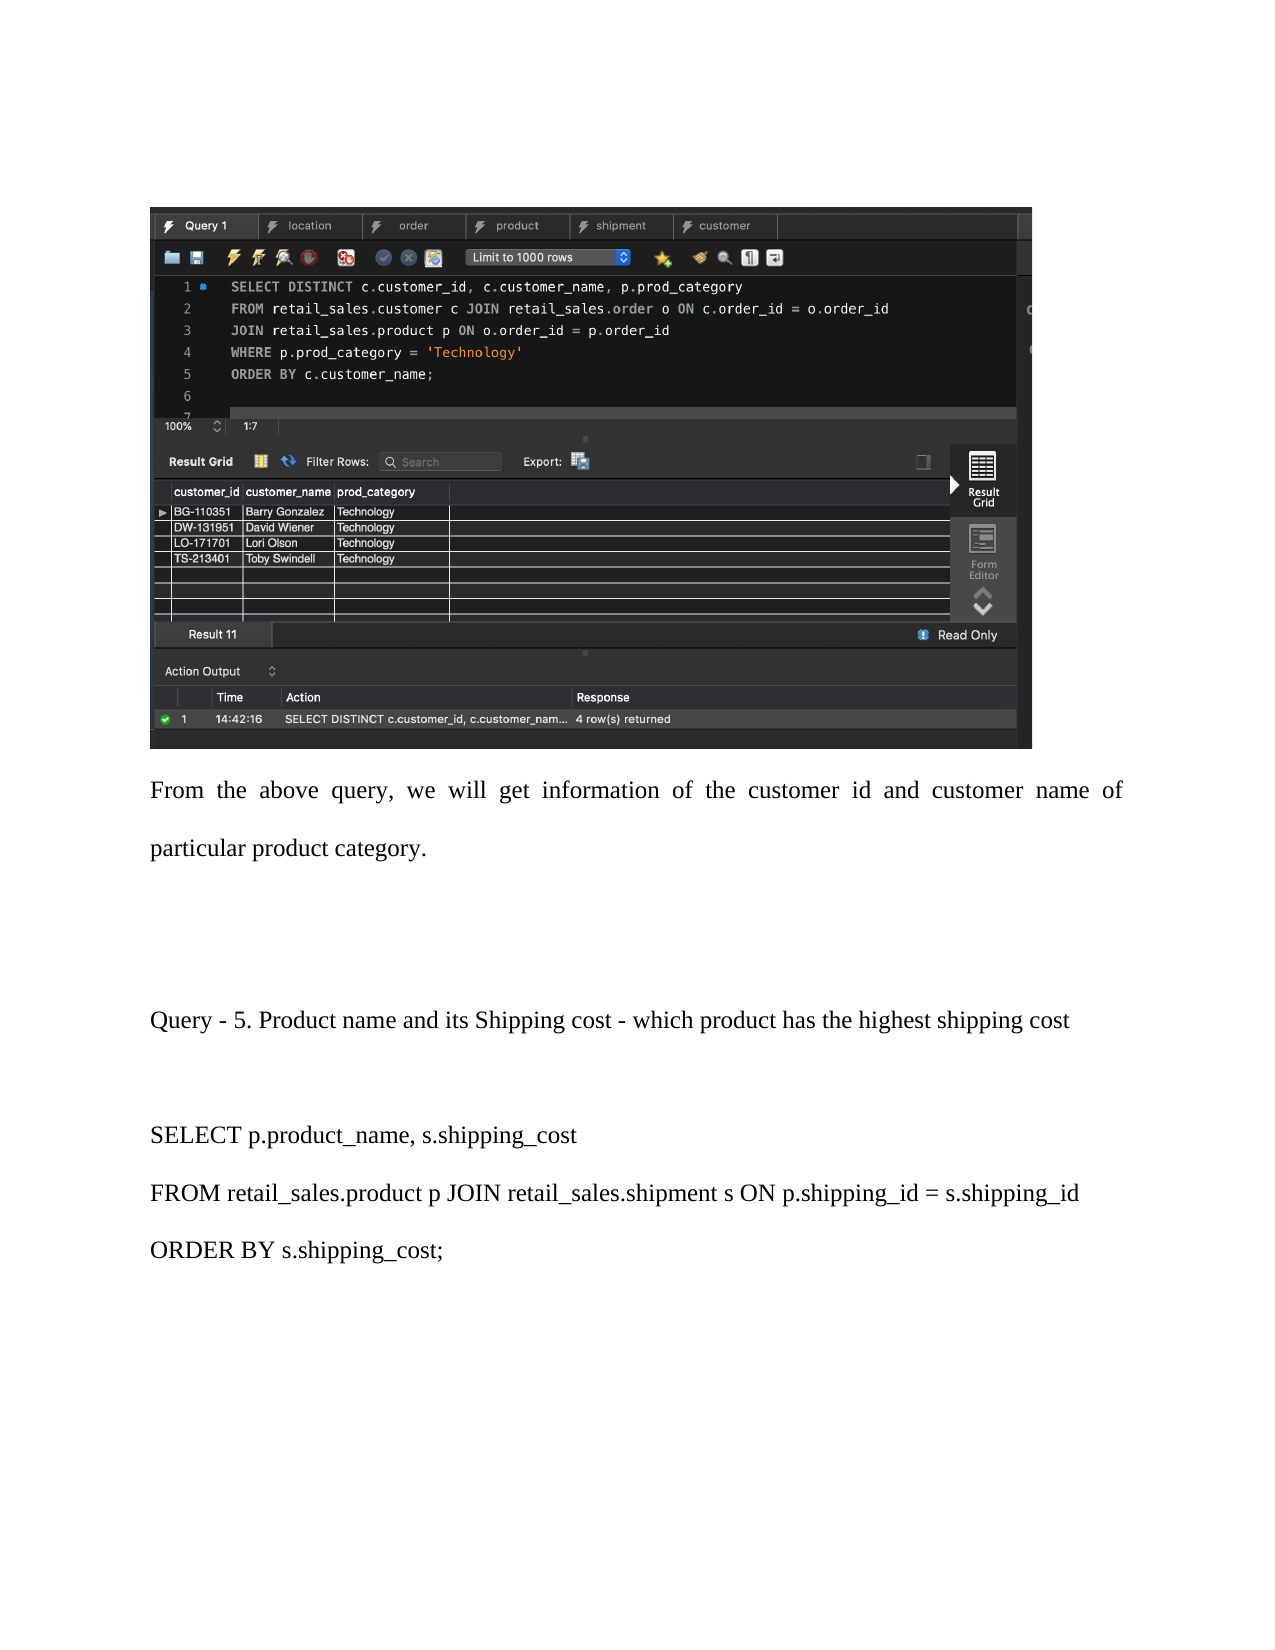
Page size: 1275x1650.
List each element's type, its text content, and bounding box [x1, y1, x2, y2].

picture [150, 207, 1033, 749]
text Query - 5. Product name and its Shipping cost - which product has the highest shipping cost [150, 1005, 1125, 1034]
text SELECT p.product_name, s.shipping_cost [150, 1120, 1125, 1149]
text ORDER BY s.shipping_cost; [150, 1235, 1125, 1264]
text From the above query, we will get information of the customer id and customer name of particular product category. [150, 775, 1125, 861]
text FROM retail_sales.product p JOIN retail_sales.shipment s ON p.shipping_id = s.shipping_id [150, 1178, 1125, 1206]
